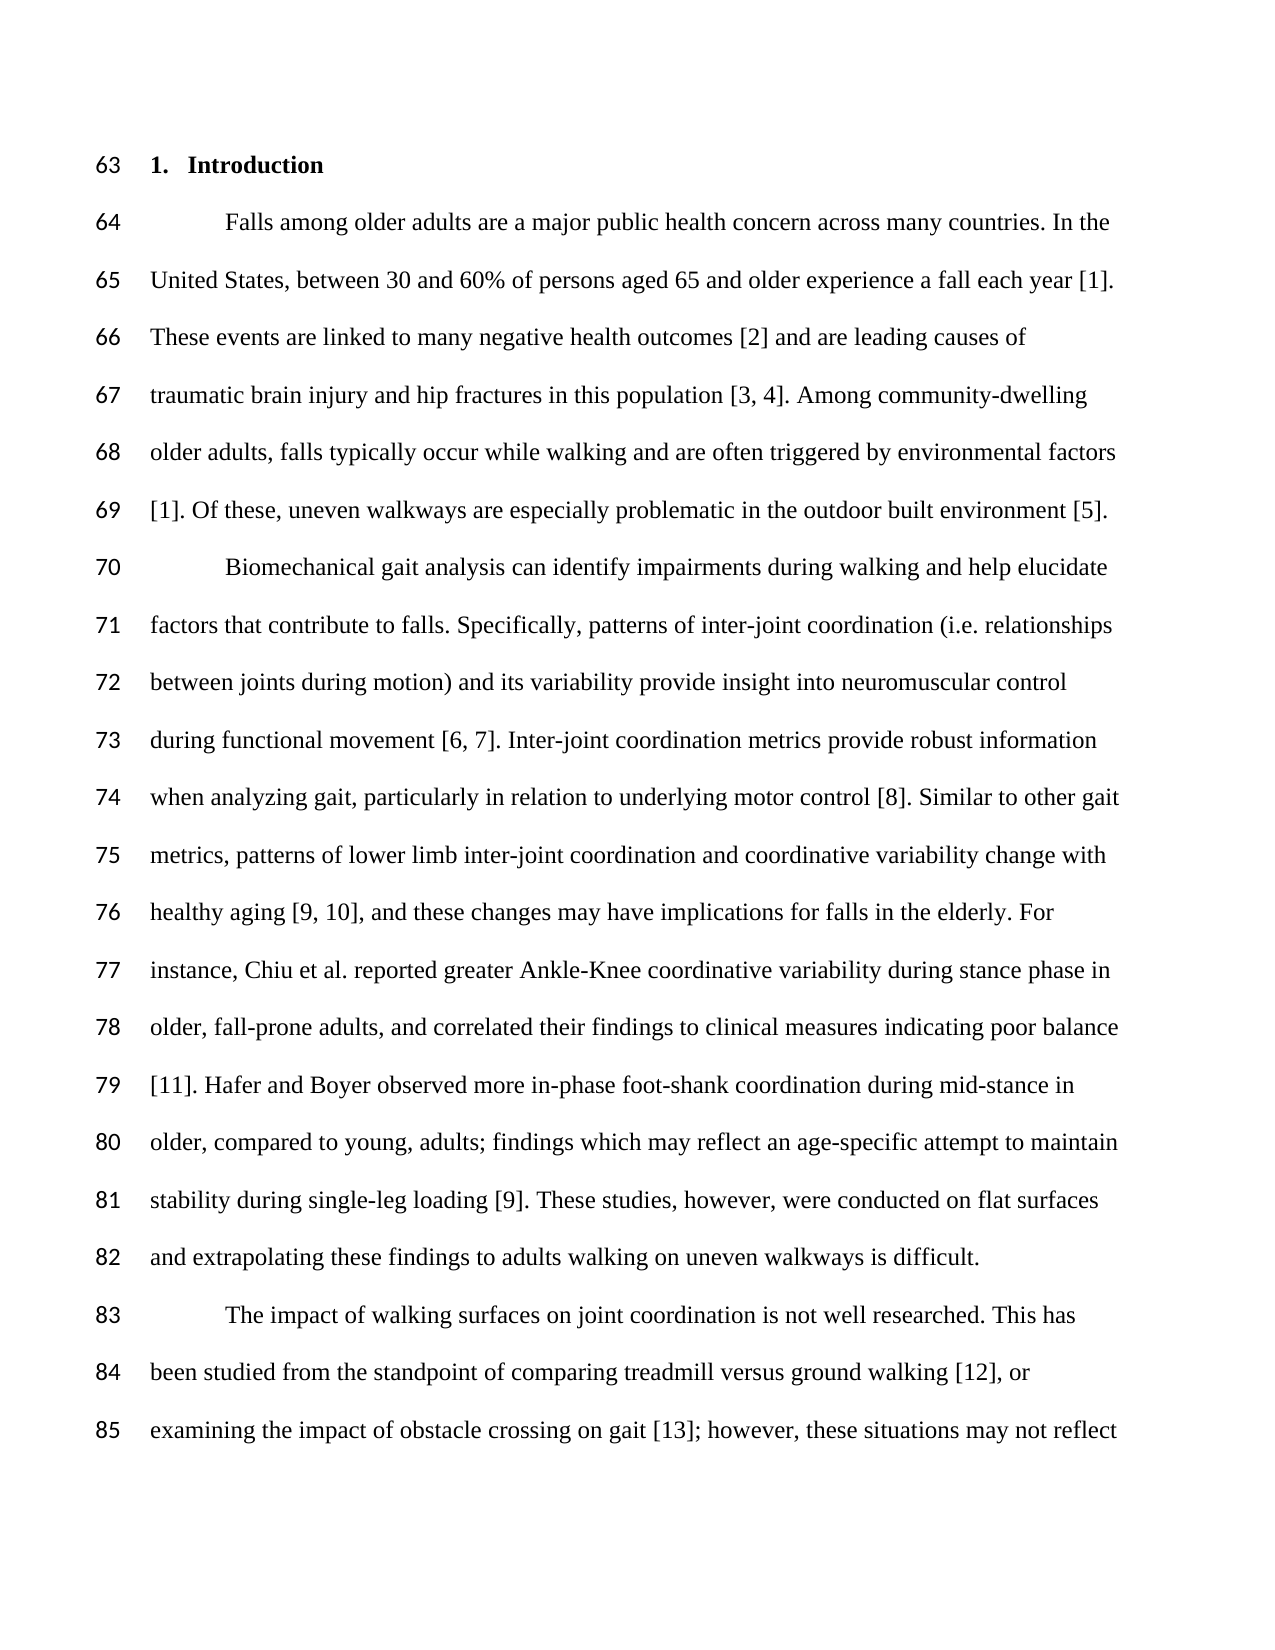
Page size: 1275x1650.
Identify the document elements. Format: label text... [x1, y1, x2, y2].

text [150, 1300, 1125, 1444]
text Falls among older adults are a major public health concern across many countries. In the United States, between 30 and 60% of persons aged 65 and older experience a fall each year [1]. These events are linked to many negative health outcomes [2] and are leading causes of traumatic brain injury and hip fractures in this population [3, 4]. Among community-dwelling older adults, falls typically occur while walking and are often triggered by environmental factors [1]. Of these, uneven walkways are especially problematic in the outdoor built environment [5]. [150, 207, 1125, 524]
list Introduction [150, 150, 1125, 179]
text Biomechanical gait analysis can identify impairments during walking and help elucidate factors that contribute to falls. Specifically, patterns of inter-joint coordination (i.e. relationships between joints during motion) and its variability provide insight into neuromuscular control during functional movement [6, 7]. Inter-joint coordination metrics provide robust information when analyzing gait, particularly in relation to underlying motor control [8]. Similar to other gait metrics, patterns of lower limb inter-joint coordination and coordinative variability change with healthy aging [9, 10], and these changes may have implications for falls in the elderly. For instance, Chiu et al. reported greater Ankle-Knee coordinative variability during stance phase in older, fall-prone adults, and correlated their findings to clinical measures indicating poor balance [11]. Hafer and Boyer observed more in-phase foot-shank coordination during mid-stance in older, compared to young, adults; findings which may reflect an age-specific attempt to maintain stability during single-leg loading [9]. These studies, however, were conducted on flat surfaces and extrapolating these findings to adults walking on uneven walkways is difficult. [150, 552, 1125, 1271]
